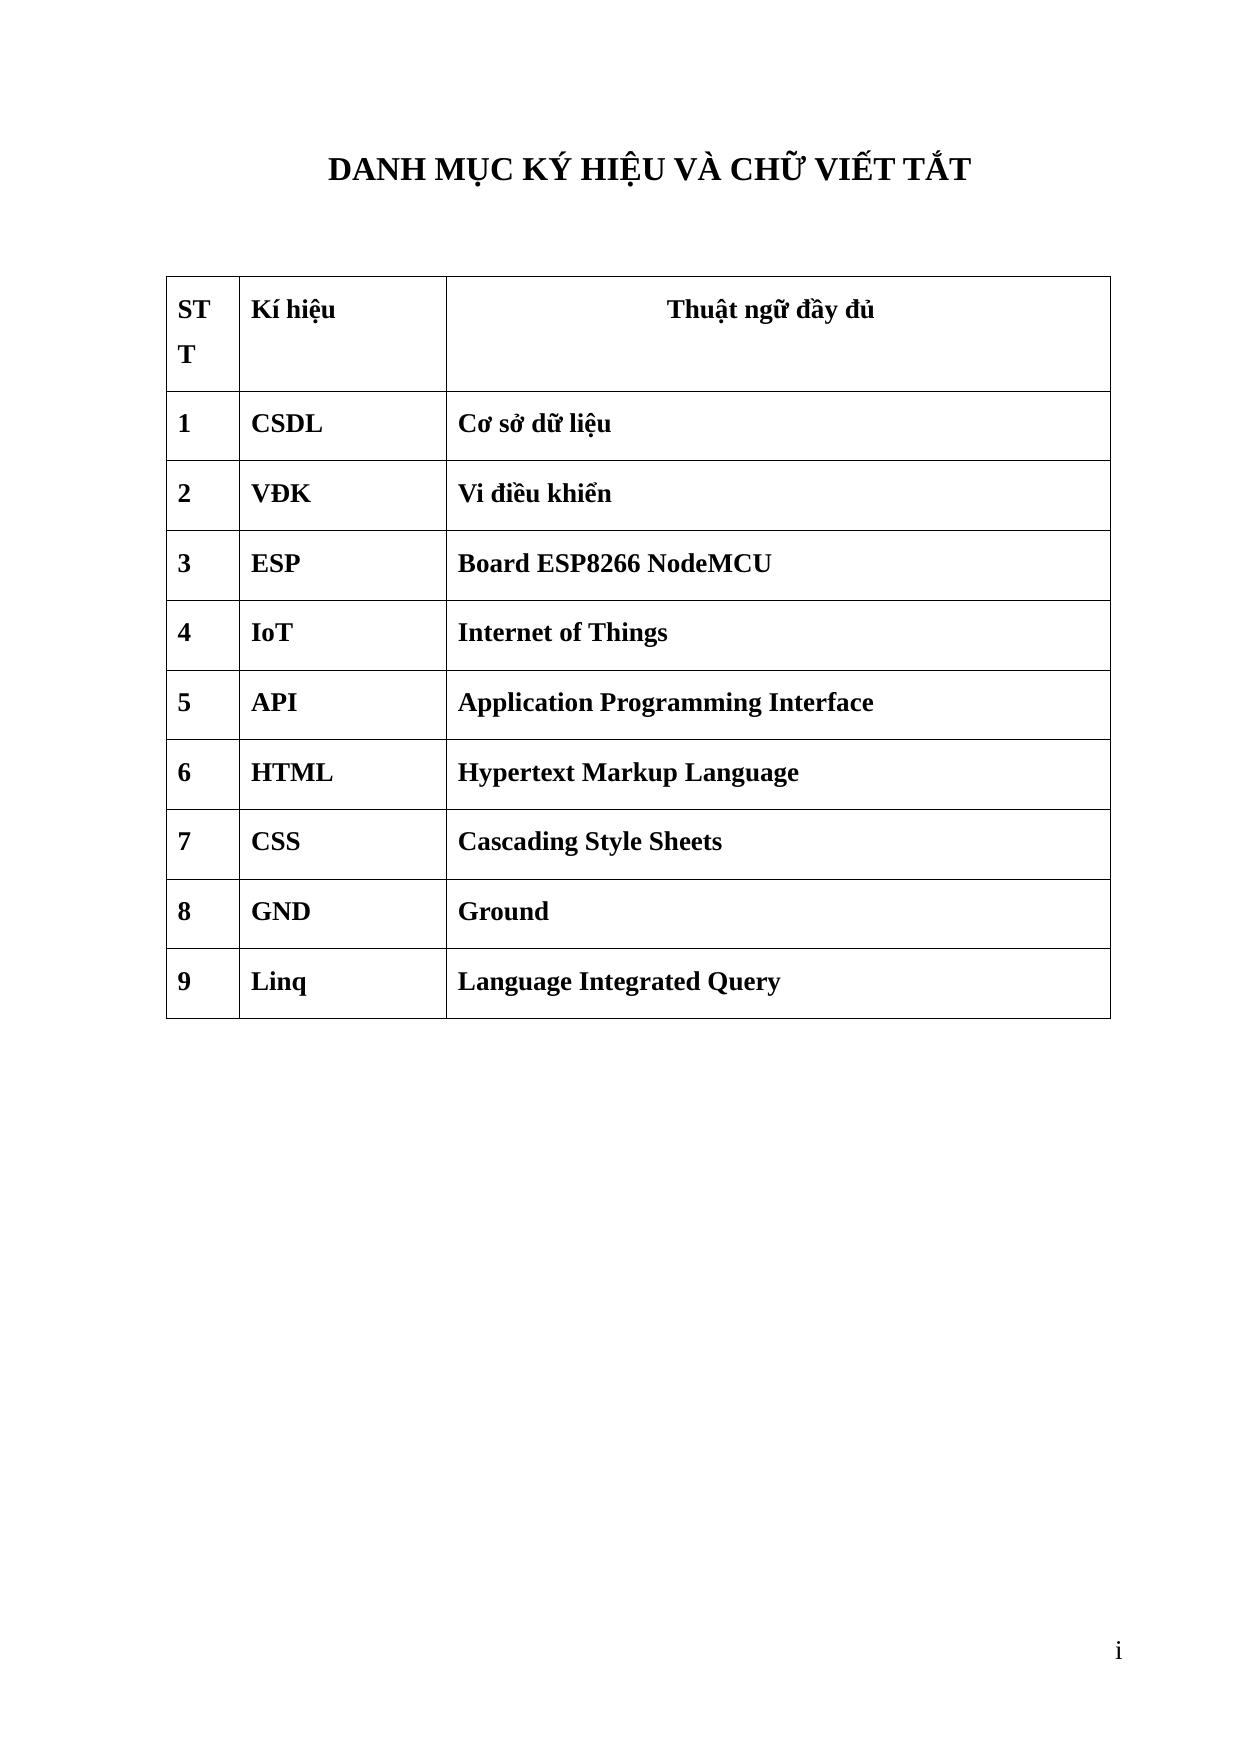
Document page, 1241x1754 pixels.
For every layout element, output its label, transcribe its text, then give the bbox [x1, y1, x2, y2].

table_cell IoT [240, 601, 446, 669]
table_cell HTML [240, 740, 446, 809]
table_cell Internet of Things [447, 601, 1110, 669]
table_cell 2 [167, 461, 239, 530]
table_cell 4 [167, 601, 239, 669]
table_cell Hypertext Markup Language [447, 740, 1110, 809]
table_cell 5 [167, 671, 239, 739]
table_header Thuật ngữ đầy đủ [447, 277, 1110, 391]
table_cell 9 [167, 949, 239, 1018]
table_header Kí hiệu [240, 277, 446, 391]
table_cell Linq [240, 949, 446, 1018]
table_cell Ground [447, 880, 1110, 948]
table_cell CSS [240, 810, 446, 878]
table_cell Language Integrated Query [447, 949, 1110, 1018]
table_cell CSDL [240, 392, 446, 460]
table_header STT [167, 277, 239, 391]
table_cell 6 [167, 740, 239, 809]
table_cell GND [240, 880, 446, 948]
table_cell Cơ sở dữ liệu [447, 392, 1110, 460]
table_cell ESP [240, 531, 446, 600]
table_cell Board ESP8266 NodeMCU [447, 531, 1110, 600]
table_cell 8 [167, 880, 239, 948]
table_cell 3 [167, 531, 239, 600]
table_cell 1 [167, 392, 239, 460]
table_cell Vi điều khiển [447, 461, 1110, 530]
table_cell Cascading Style Sheets [447, 810, 1110, 878]
table_cell Application Programming Interface [447, 671, 1110, 739]
table_cell API [240, 671, 446, 739]
subtitle DANH MỤC KÝ HIỆU VÀ CHỮ VIẾT TẮT [177, 131, 1122, 206]
table_cell VĐK [240, 461, 446, 530]
table_cell 7 [167, 810, 239, 878]
